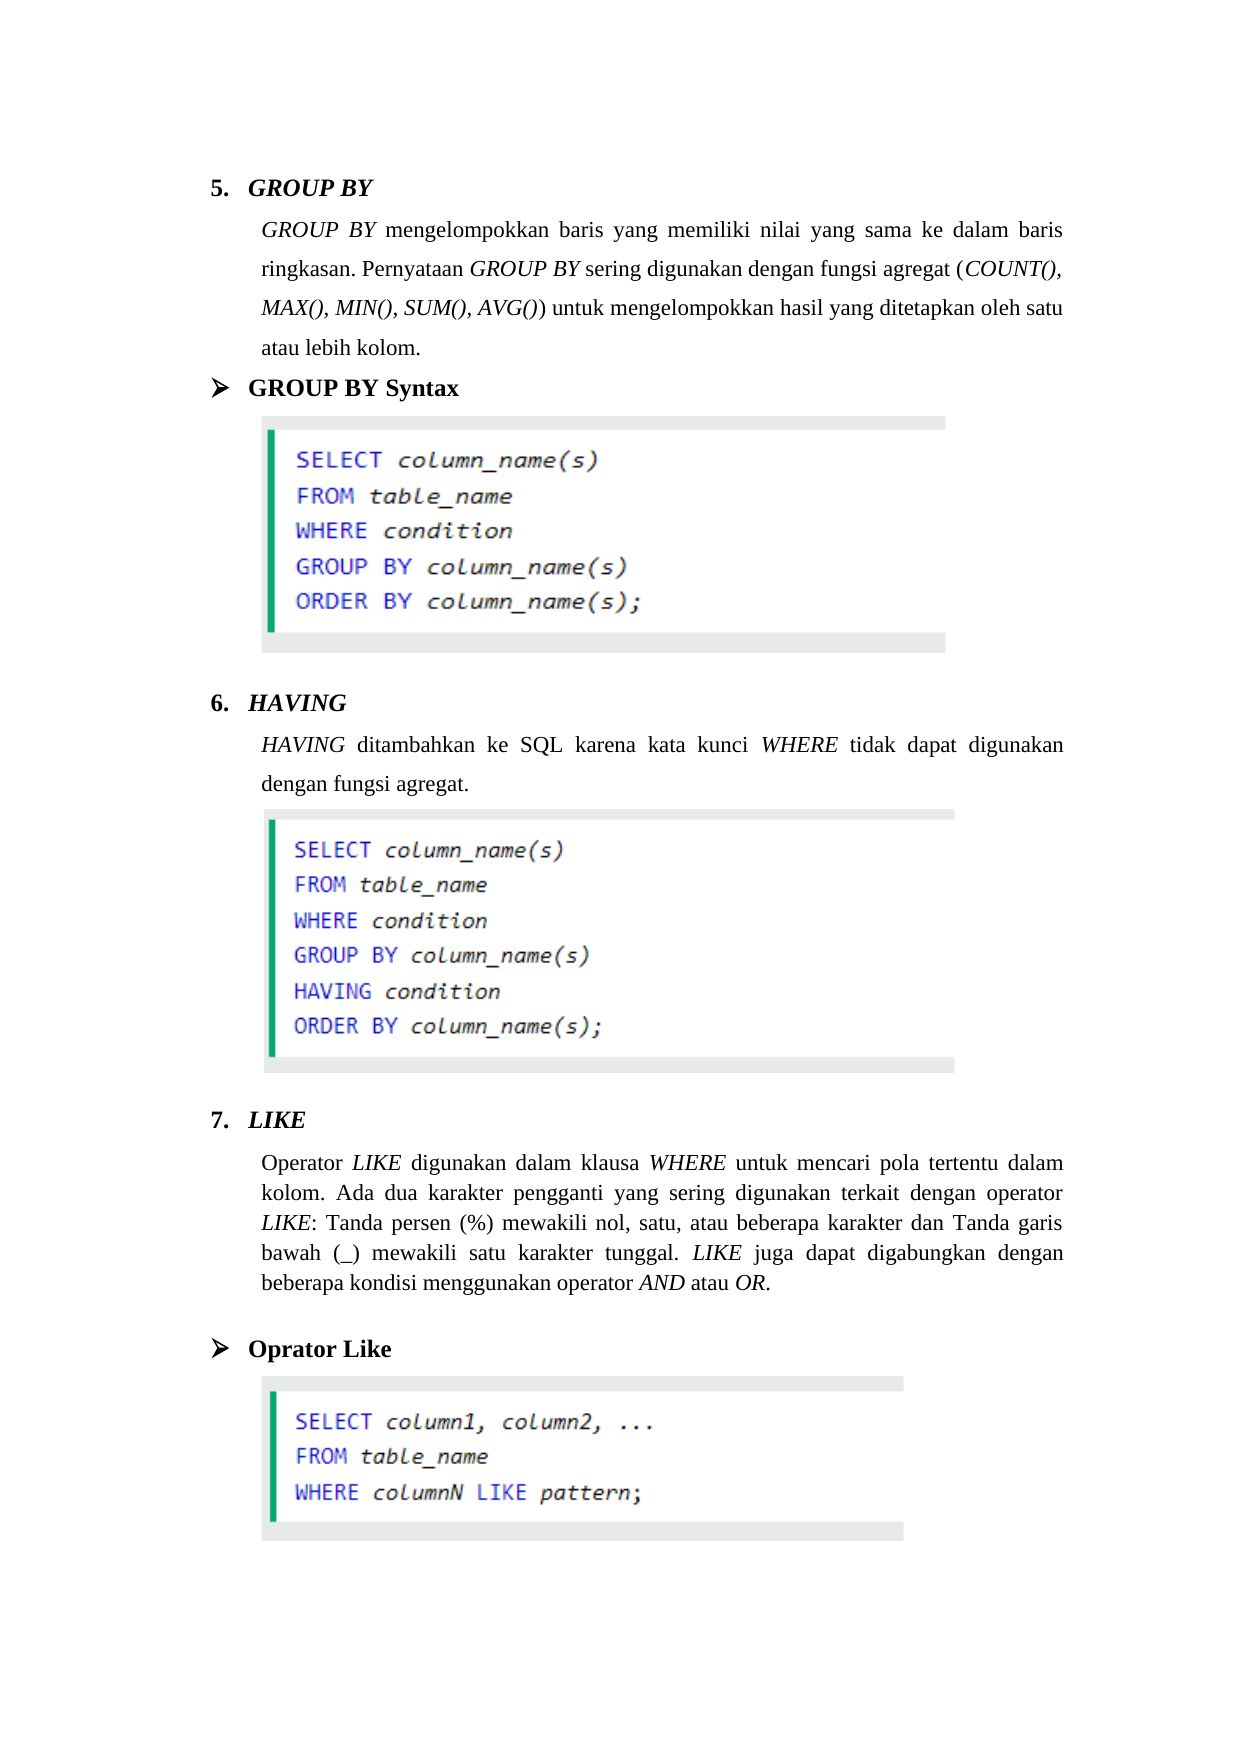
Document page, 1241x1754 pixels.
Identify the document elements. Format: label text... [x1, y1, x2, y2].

list GROUP BY [210, 173, 1065, 202]
text GROUP BY mengelompokkan baris yang memiliki nilai yang sama ke dalam baris ringkasan. Pernyataan GROUP BY sering digunakan dengan fungsi agregat (COUNT(), MAX(), MIN(), SUM(), AVG()) untuk mengelompokkan hasil yang ditetapkan oleh satu atau lebih kolom. [261, 216, 1064, 360]
list Oprator Like [210, 1334, 1064, 1362]
list HAVING [210, 688, 1065, 717]
list LIKE [210, 1105, 1065, 1134]
picture [261, 416, 946, 653]
picture [261, 1376, 904, 1541]
list GROUP BY Syntax [210, 373, 1064, 402]
picture [263, 809, 955, 1073]
text HAVING ditambahkan ke SQL karena kata kunci WHERE tidak dapat digunakan dengan fungsi agregat. [261, 731, 1064, 797]
text Operator LIKE digunakan dalam klausa WHERE untuk mencari pola tertentu dalam kolom. Ada dua karakter pengganti yang sering digunakan terkait dengan operator LIKE: Tanda persen (%) mewakili nol, satu, atau beberapa karakter dan Tanda garis bawah (_) mewakili satu karakter tunggal. LIKE juga dapat digabungkan dengan beberapa kondisi menggunakan operator AND atau OR. [261, 1148, 1064, 1296]
